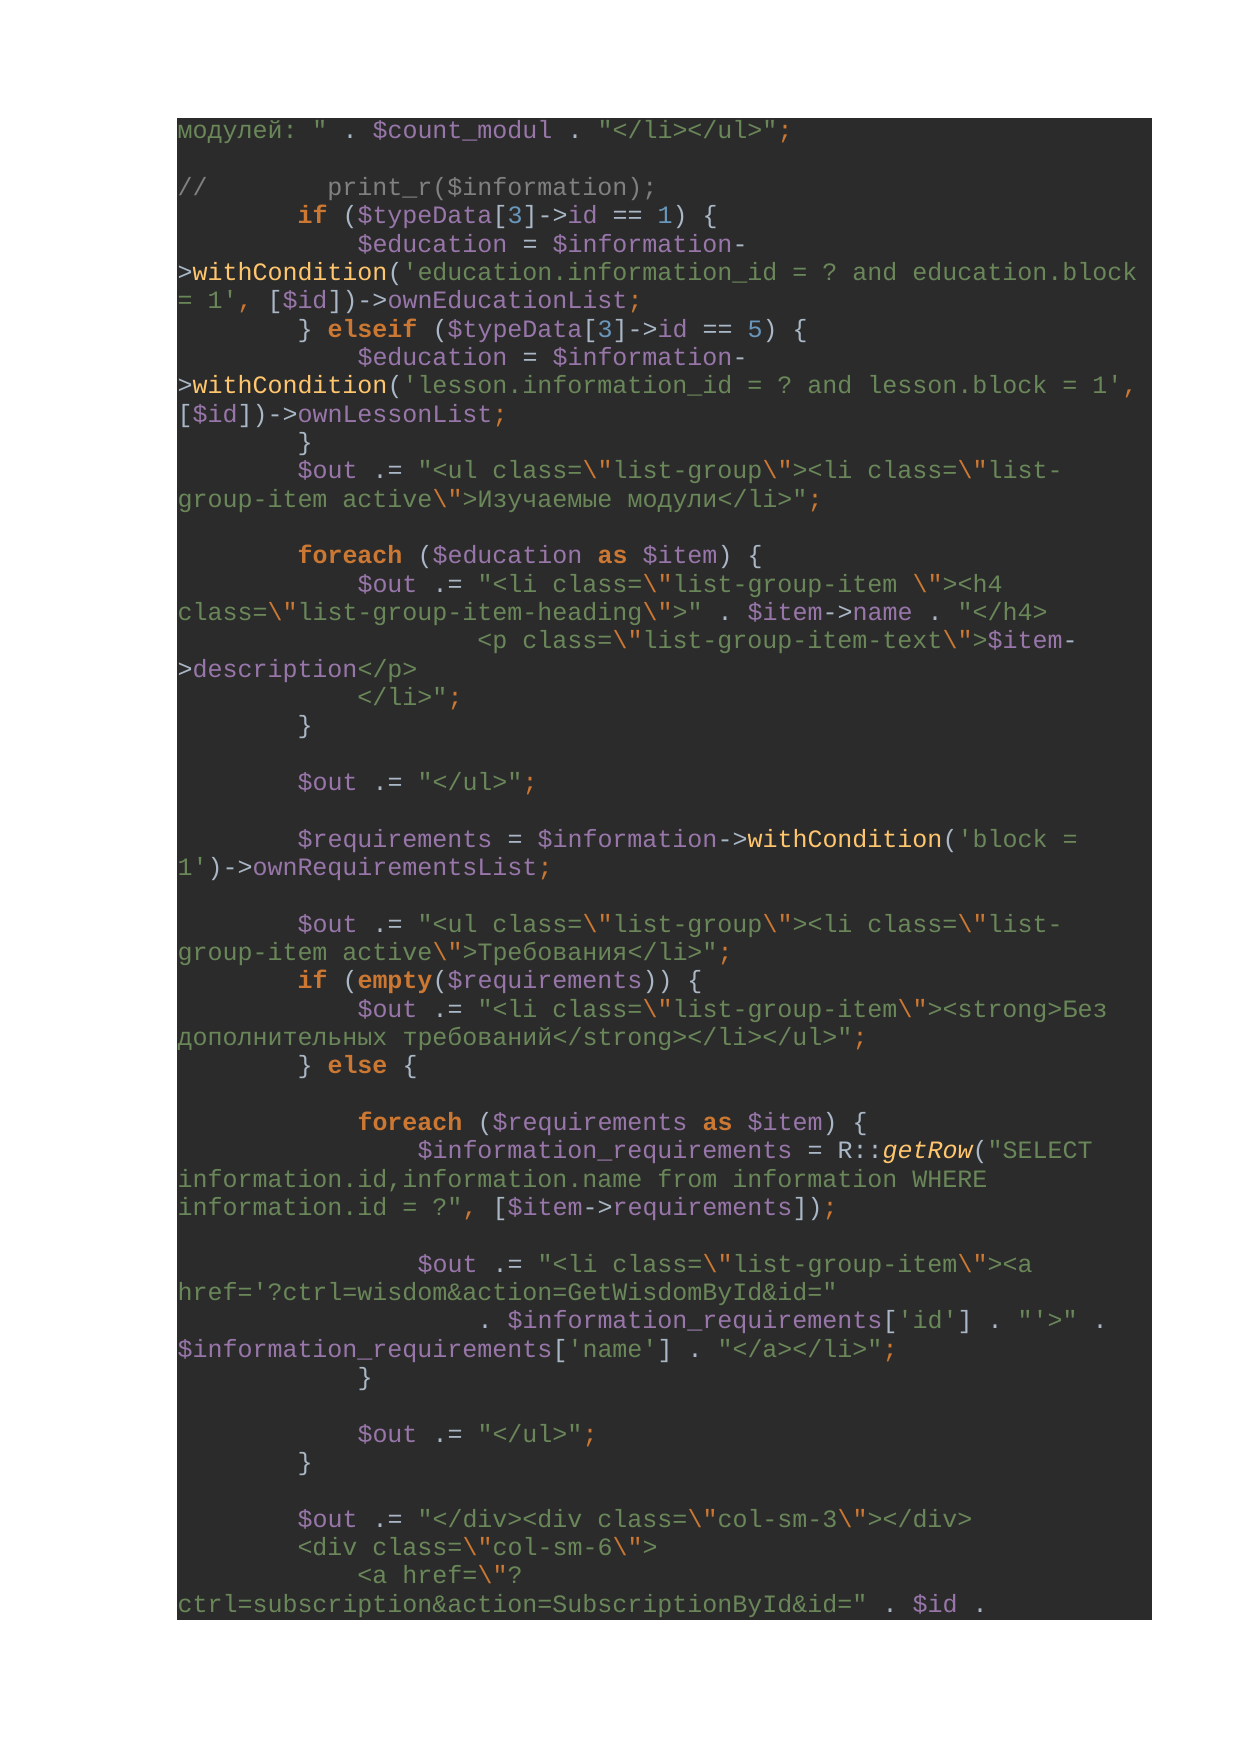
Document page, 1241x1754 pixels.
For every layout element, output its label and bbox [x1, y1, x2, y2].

text [177, 118, 1152, 1620]
